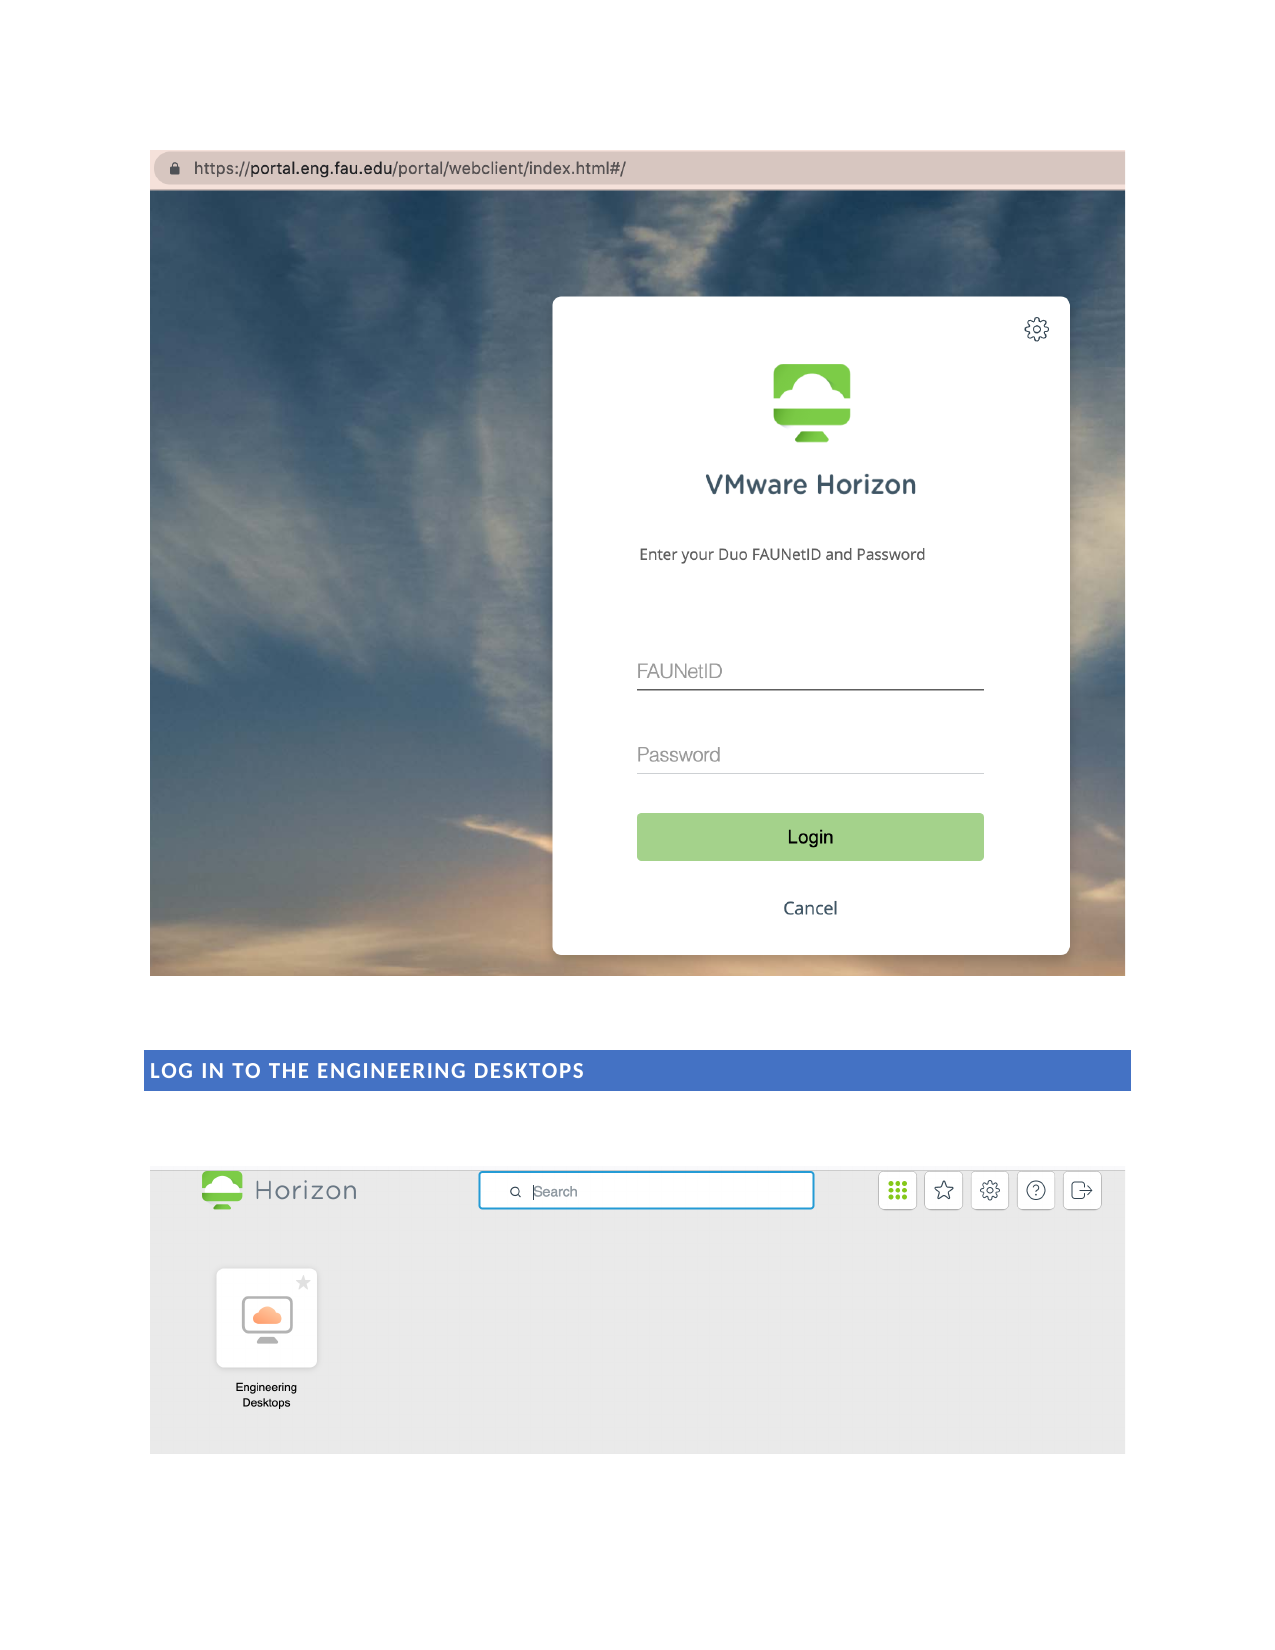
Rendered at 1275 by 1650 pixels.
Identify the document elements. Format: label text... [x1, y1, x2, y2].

picture [150, 150, 1125, 976]
picture [150, 1166, 1125, 1454]
subtitle Log in to the Engineering Desktops [150, 1057, 1125, 1085]
